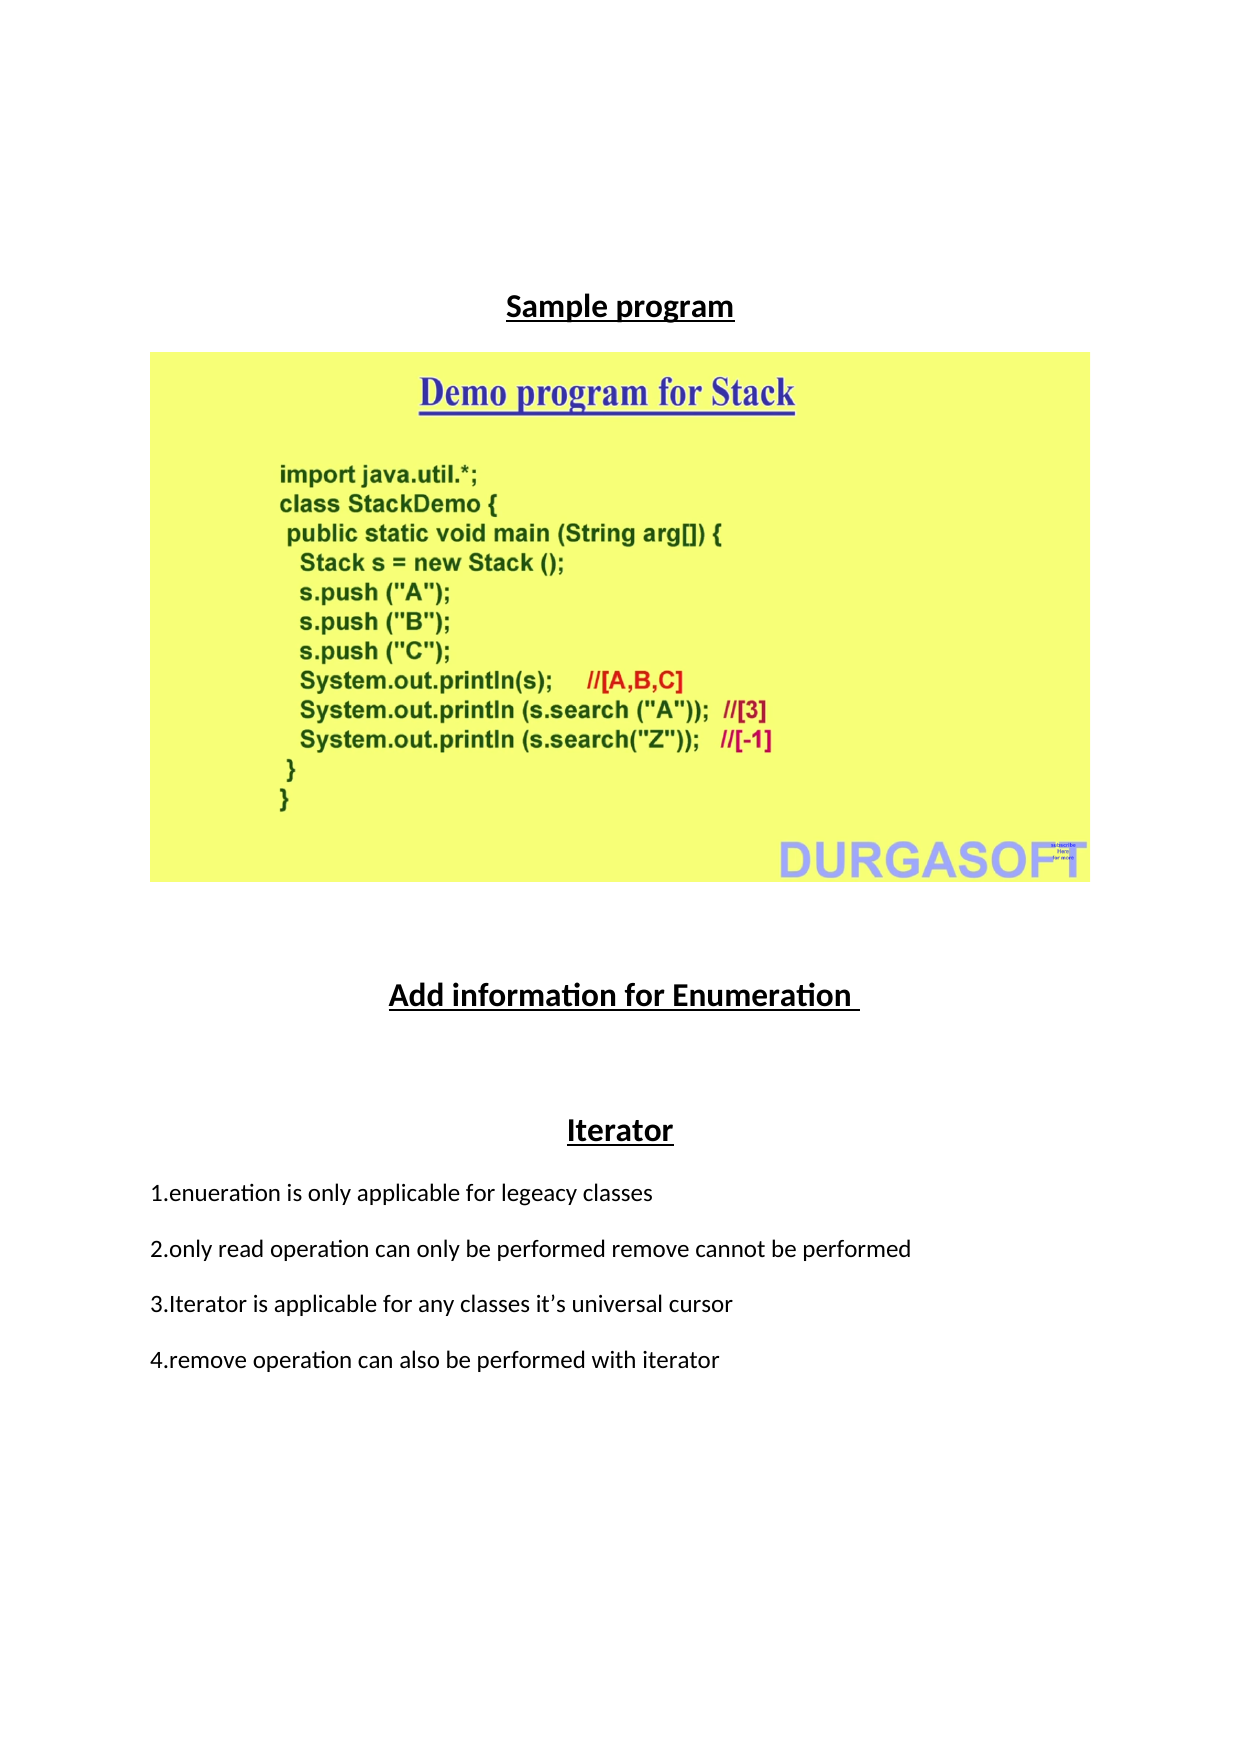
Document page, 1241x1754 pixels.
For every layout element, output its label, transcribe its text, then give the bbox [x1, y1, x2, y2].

text Iterator [150, 1109, 1090, 1150]
text 2.only read operation can only be performed remove cannot be performed [150, 1233, 1090, 1263]
text 4.remove operation can also be performed with iterator [150, 1344, 1090, 1375]
text Add information for Enumeration [150, 974, 1090, 1015]
text Sample program [150, 285, 1090, 326]
text 1.enueration is only applicable for legeacy classes [150, 1177, 1090, 1207]
text 3.Iterator is applicable for any classes it’s universal cursor [150, 1288, 1090, 1319]
picture [150, 352, 1091, 882]
